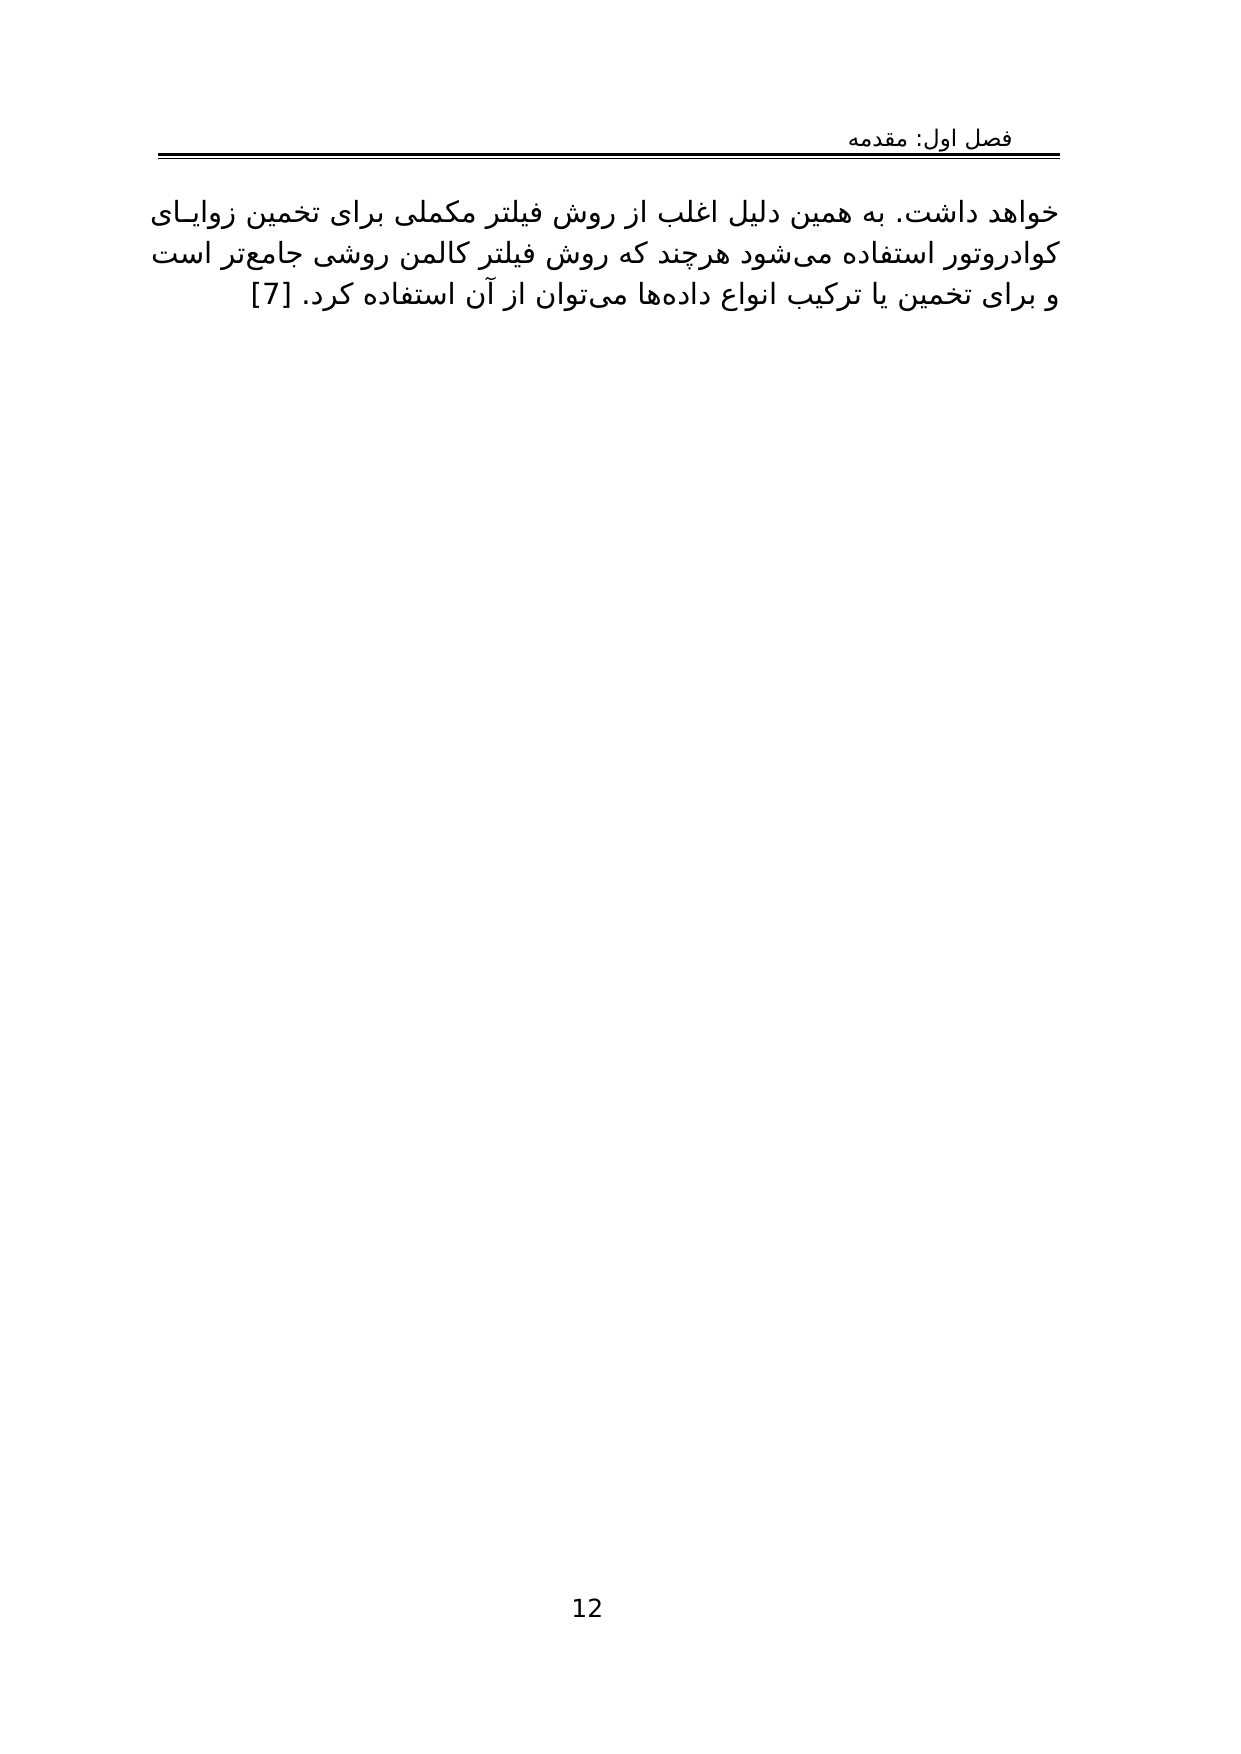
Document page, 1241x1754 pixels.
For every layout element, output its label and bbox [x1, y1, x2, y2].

text [150, 196, 1060, 311]
